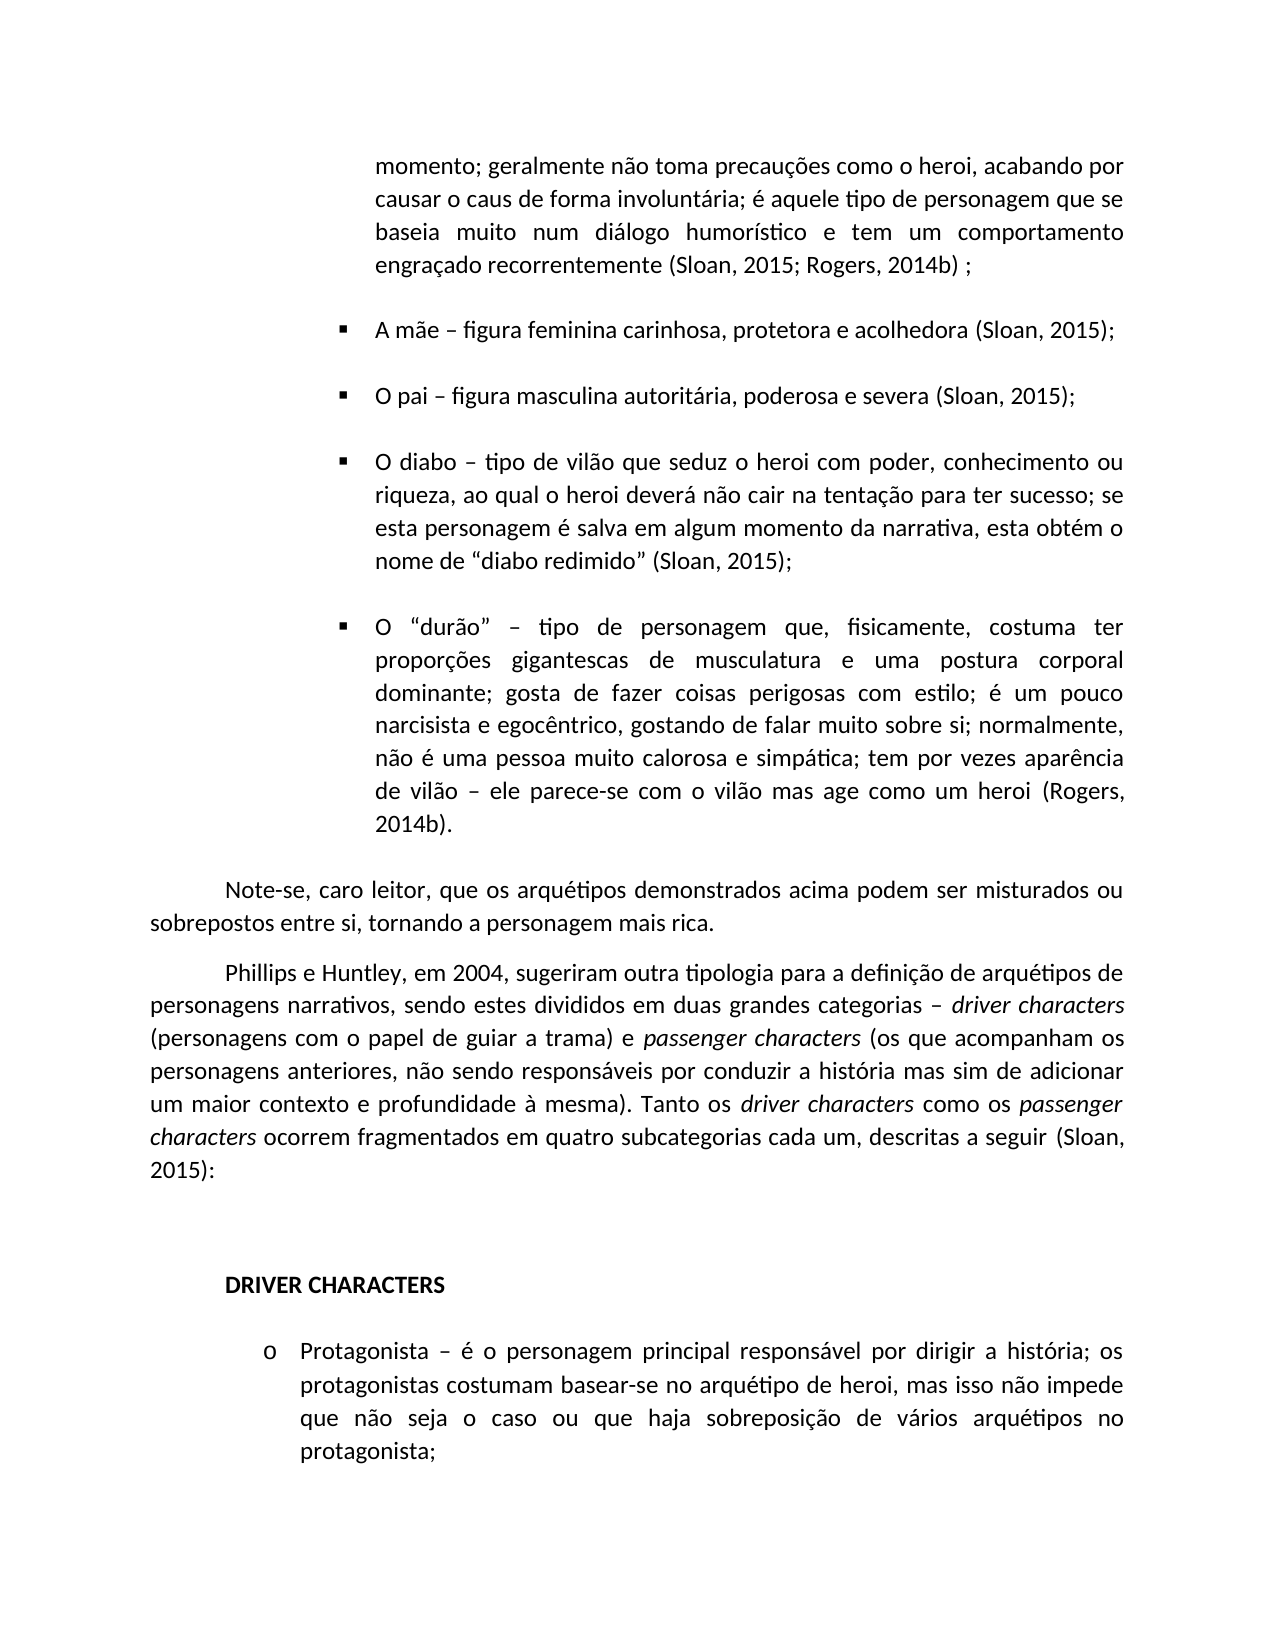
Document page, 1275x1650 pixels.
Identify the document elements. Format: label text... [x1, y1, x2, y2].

text Note-se, caro leitor, que os arquétipos demonstrados acima podem ser misturados ou sobrepostos entre si, tornando a personagem mais rica. [150, 874, 1125, 938]
list A mãe – figura feminina carinhosa, protetora e acolhedora ; [337, 314, 1125, 345]
list Protagonista – é o personagem principal responsável por dirigir a história; os protagonistas costumam basear-se no arquétipo de heroi, mas isso não impede que não seja o caso ou que haja sobreposição de vários arquétipos no protagonista; [262, 1335, 1125, 1466]
list O pai – figura masculina autoritária, poderosa e severa ; [337, 380, 1125, 411]
text Phillips e Huntley, em 2004, sugeriram outra tipologia para a definição de arquétipos de personagens narrativos, sendo estes divididos em duas grandes categorias – driver characters (personagens com o papel de guiar a trama) e passenger characters (os que acompanham os personagens anteriores, não sendo responsáveis por conduzir a história mas sim de adicionar um maior contexto e profundidade à mesma). Tanto os driver characters como os passenger characters ocorrem fragmentados em quatro subcategorias cada um, descritas a seguir : [150, 957, 1125, 1185]
list O diabo – tipo de vilão que seduz o heroi com poder, conhecimento ou riqueza, ao qual o heroi deverá não cair na tentação para ter sucesso; se esta personagem é salva em algum momento da narrativa, esta obtém o nome de “diabo redimido” ; [337, 446, 1125, 576]
text DRIVER CHARACTERS [225, 1269, 1125, 1300]
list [337, 150, 1125, 279]
list O “durão” – tipo de personagem que, fisicamente, costuma ter proporções gigantescas de musculatura e uma postura corporal dominante; gosta de fazer coisas perigosas com estilo; é um pouco narcisista e egocêntrico, gostando de falar muito sobre si; normalmente, não é uma pessoa muito calorosa e simpática; tem por vezes aparência de vilão – ele parece-se com o vilão mas age como um heroi . [337, 611, 1125, 839]
